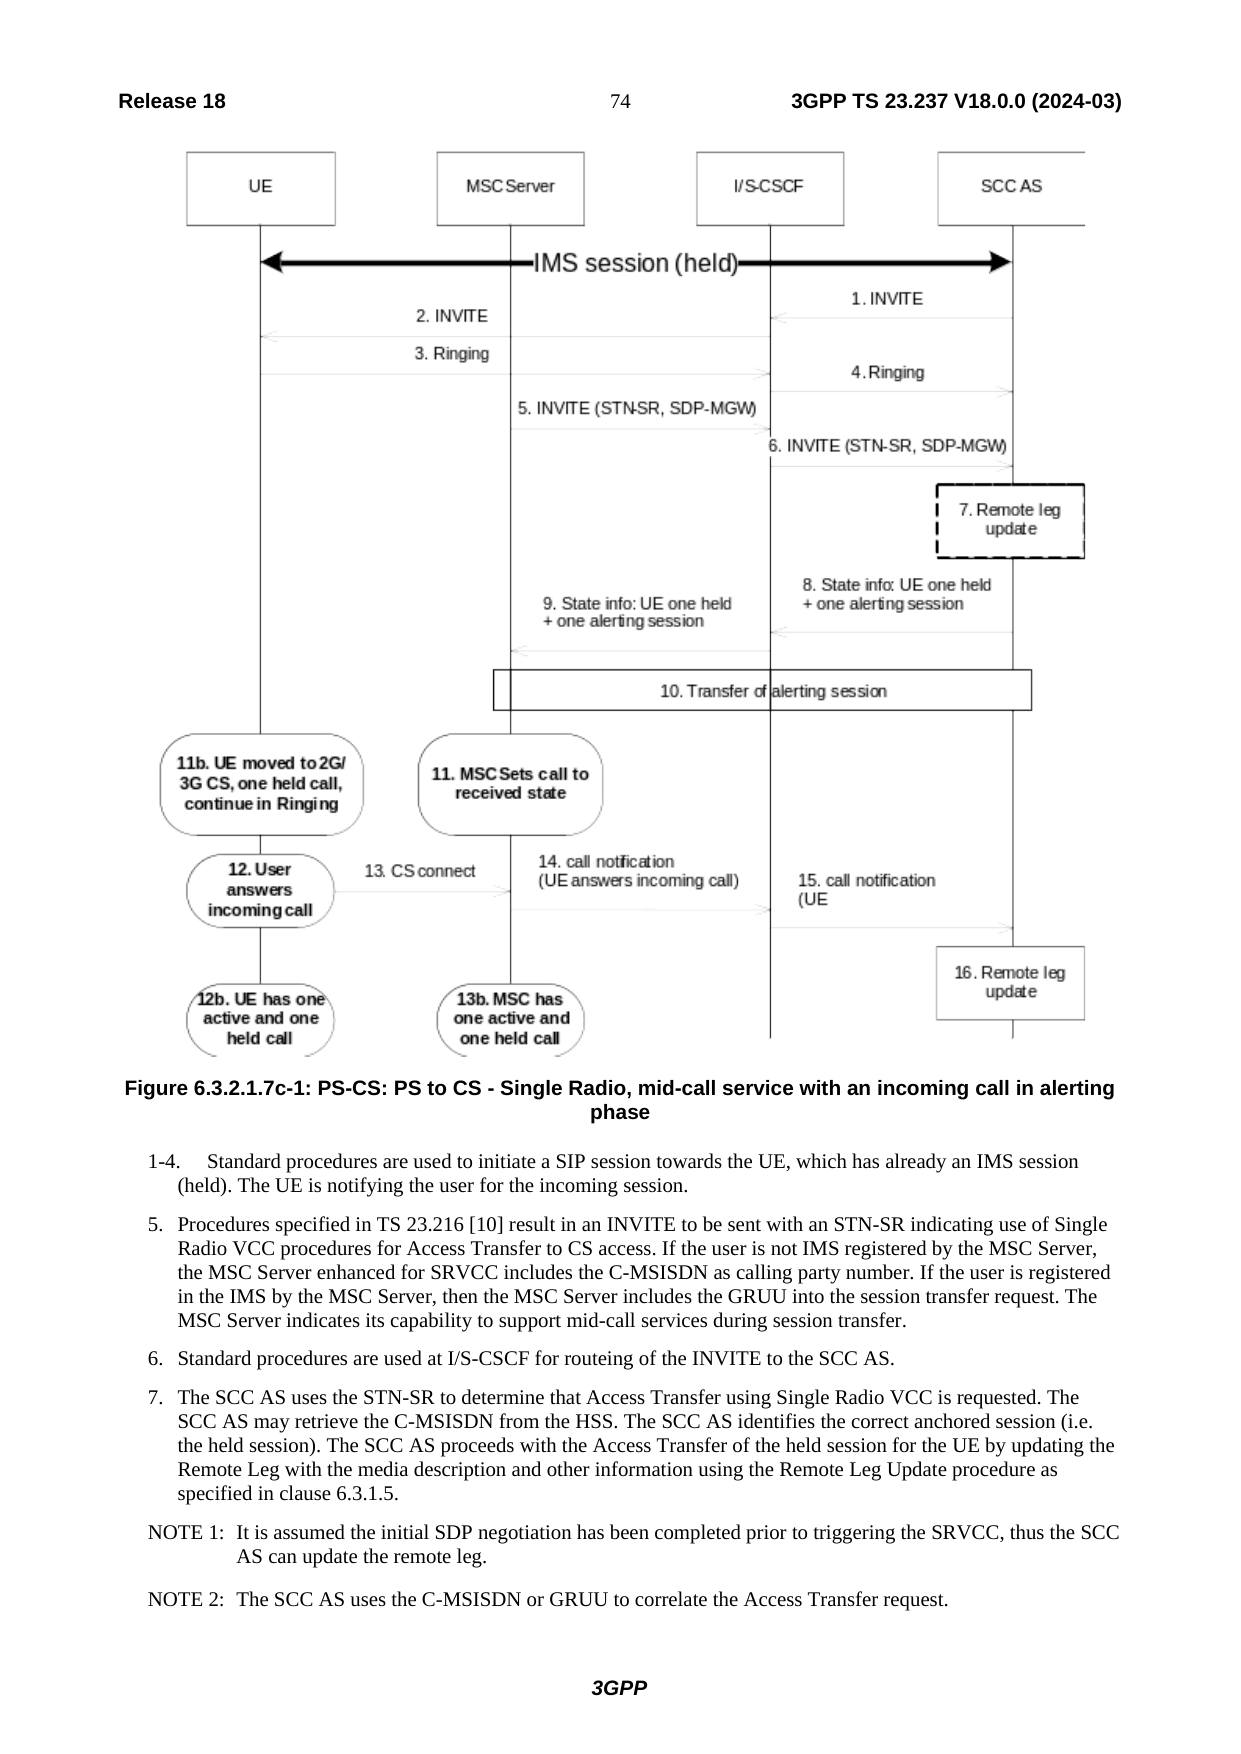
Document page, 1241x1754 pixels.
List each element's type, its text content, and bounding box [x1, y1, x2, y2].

text 1-4. Standard procedures are used to initiate a SIP session towards the UE, which has already an IMS session (held). The UE is notifying the user for the incoming session. [148, 1149, 1122, 1197]
text Figure 6.3.2.1.7c-1: PS-CS: PS to CS - Single Radio, mid-call service with an incoming call in alerting phase [118, 1076, 1122, 1124]
text 5. Procedures specified in TS 23.216 [10] result in an INVITE to be sent with an STN-SR indicating use of Single Radio VCC procedures for Access Transfer to CS access. If the user is not IMS registered by the MSC Server, the MSC Server enhanced for SRVCC includes the C-MSISDN as calling party number. If the user is registered in the IMS by the MSC Server, then the MSC Server includes the GRUU into the session transfer request. The MSC Server indicates its capability to support mid-call services during session transfer. [148, 1211, 1122, 1332]
text 7. The SCC AS uses the STN-SR to determine that Access Transfer using Single Radio VCC is requested. The SCC AS may retrieve the C-MSISDN from the HSS. The SCC AS identifies the correct anchored session (i.e. the held session). The SCC AS proceeds with the Access Transfer of the held session for the UE by updating the Remote Leg with the media description and other information using the Remote Leg Update procedure as specified in clause 6.3.1.5. [148, 1385, 1122, 1505]
text 6. Standard procedures are used at I/S-CSCF for routeing of the INVITE to the SCC AS. [148, 1346, 1122, 1370]
text NOTE 1: It is assumed the initial SDP negotiation has been completed prior to triggering the SRVCC, thus the SCC AS can update the remote leg. [148, 1520, 1122, 1568]
text NOTE 2: The SCC AS uses the C-MSISDN or GRUU to correlate the Access Transfer request. [148, 1587, 1122, 1611]
